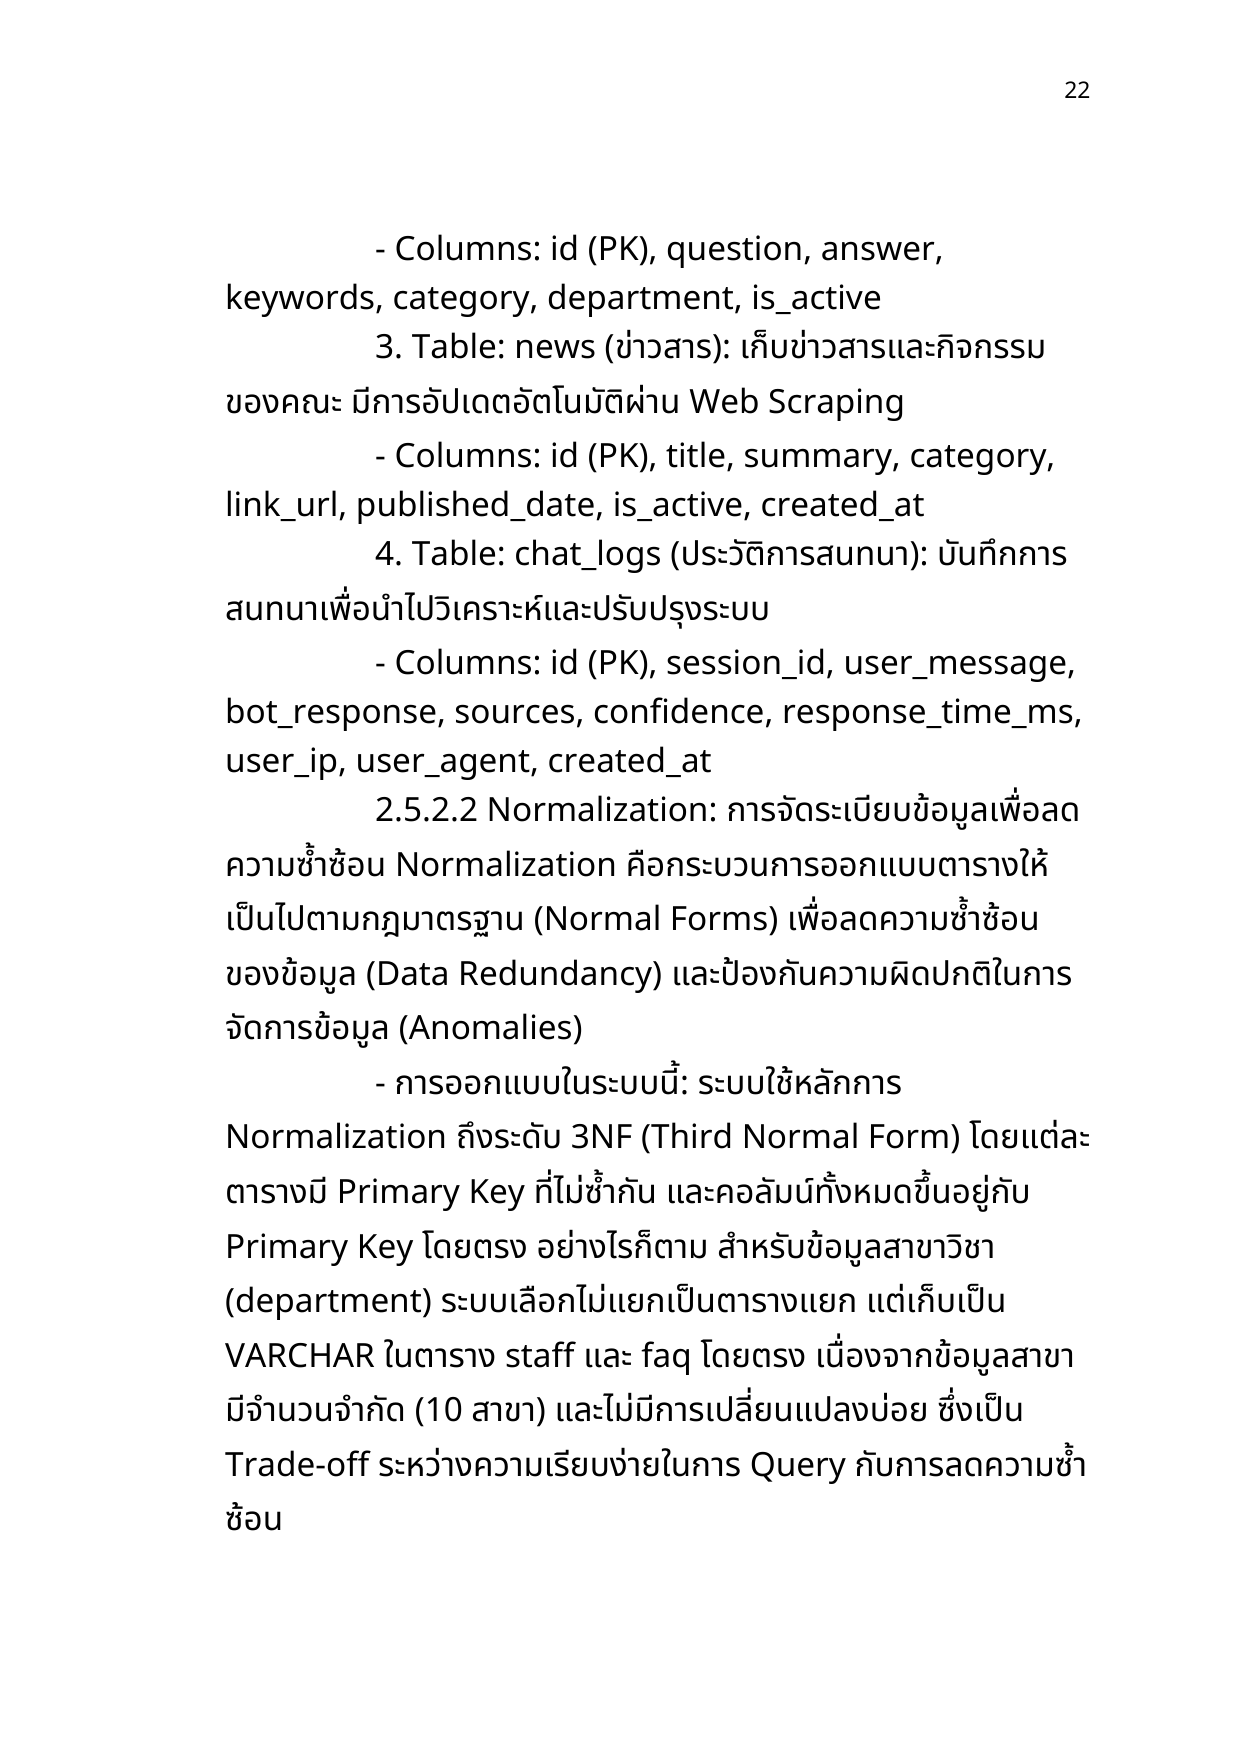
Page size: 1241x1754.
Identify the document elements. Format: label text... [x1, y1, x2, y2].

text - Columns: id (PK), session_id, user_message, bot_response, sources, confidence, response_time_ms, user_ip, user_agent, created_at [225, 639, 1090, 782]
text - การออกแบบในระบบนี้: ระบบใช้หลักการ Normalization ถึงระดับ 3NF (Third Normal Form) โดยแต่ละตารางมี Primary Key ที่ไม่ซ้ำกัน และคอลัมน์ทั้งหมดขึ้นอยู่กับ Primary Key โดยตรง อย่างไรก็ตาม สำหรับข้อมูลสาขาวิชา (department) ระบบเลือกไม่แยกเป็นตารางแยก แต่เก็บเป็น VARCHAR ในตาราง staff และ faq โดยตรง เนื่องจากข้อมูลสาขามีจำนวนจำกัด (10 สาขา) และไม่มีการเปลี่ยนแปลงบ่อย ซึ่งเป็น Trade-off ระหว่างความเรียบง่ายในการ Query กับการลดความซ้ำซ้อน [225, 1059, 1090, 1546]
text 4. Table: chat_logs (ประวัติการสนทนา): บันทึกการสนทนาเพื่อนำไปวิเคราะห์และปรับปรุงระบบ [225, 530, 1090, 635]
text 2.5.2.2 Normalization: การจัดระเบียบข้อมูลเพื่อลดความซ้ำซ้อน Normalization คือกระบวนการออกแบบตารางให้เป็นไปตามกฎมาตรฐาน (Normal Forms) เพื่อลดความซ้ำซ้อนของข้อมูล (Data Redundancy) และป้องกันความผิดปกติในการจัดการข้อมูล (Anomalies) [225, 786, 1090, 1055]
text - Columns: id (PK), title, summary, category, link_url, published_date, is_active, created_at [225, 432, 1090, 526]
text - Columns: id (PK), question, answer, keywords, category, department, is_active [225, 225, 1090, 319]
text 3. Table: news (ข่าวสาร): เก็บข่าวสารและกิจกรรมของคณะ มีการอัปเดตอัตโนมัติผ่าน Web Scraping [225, 323, 1090, 428]
